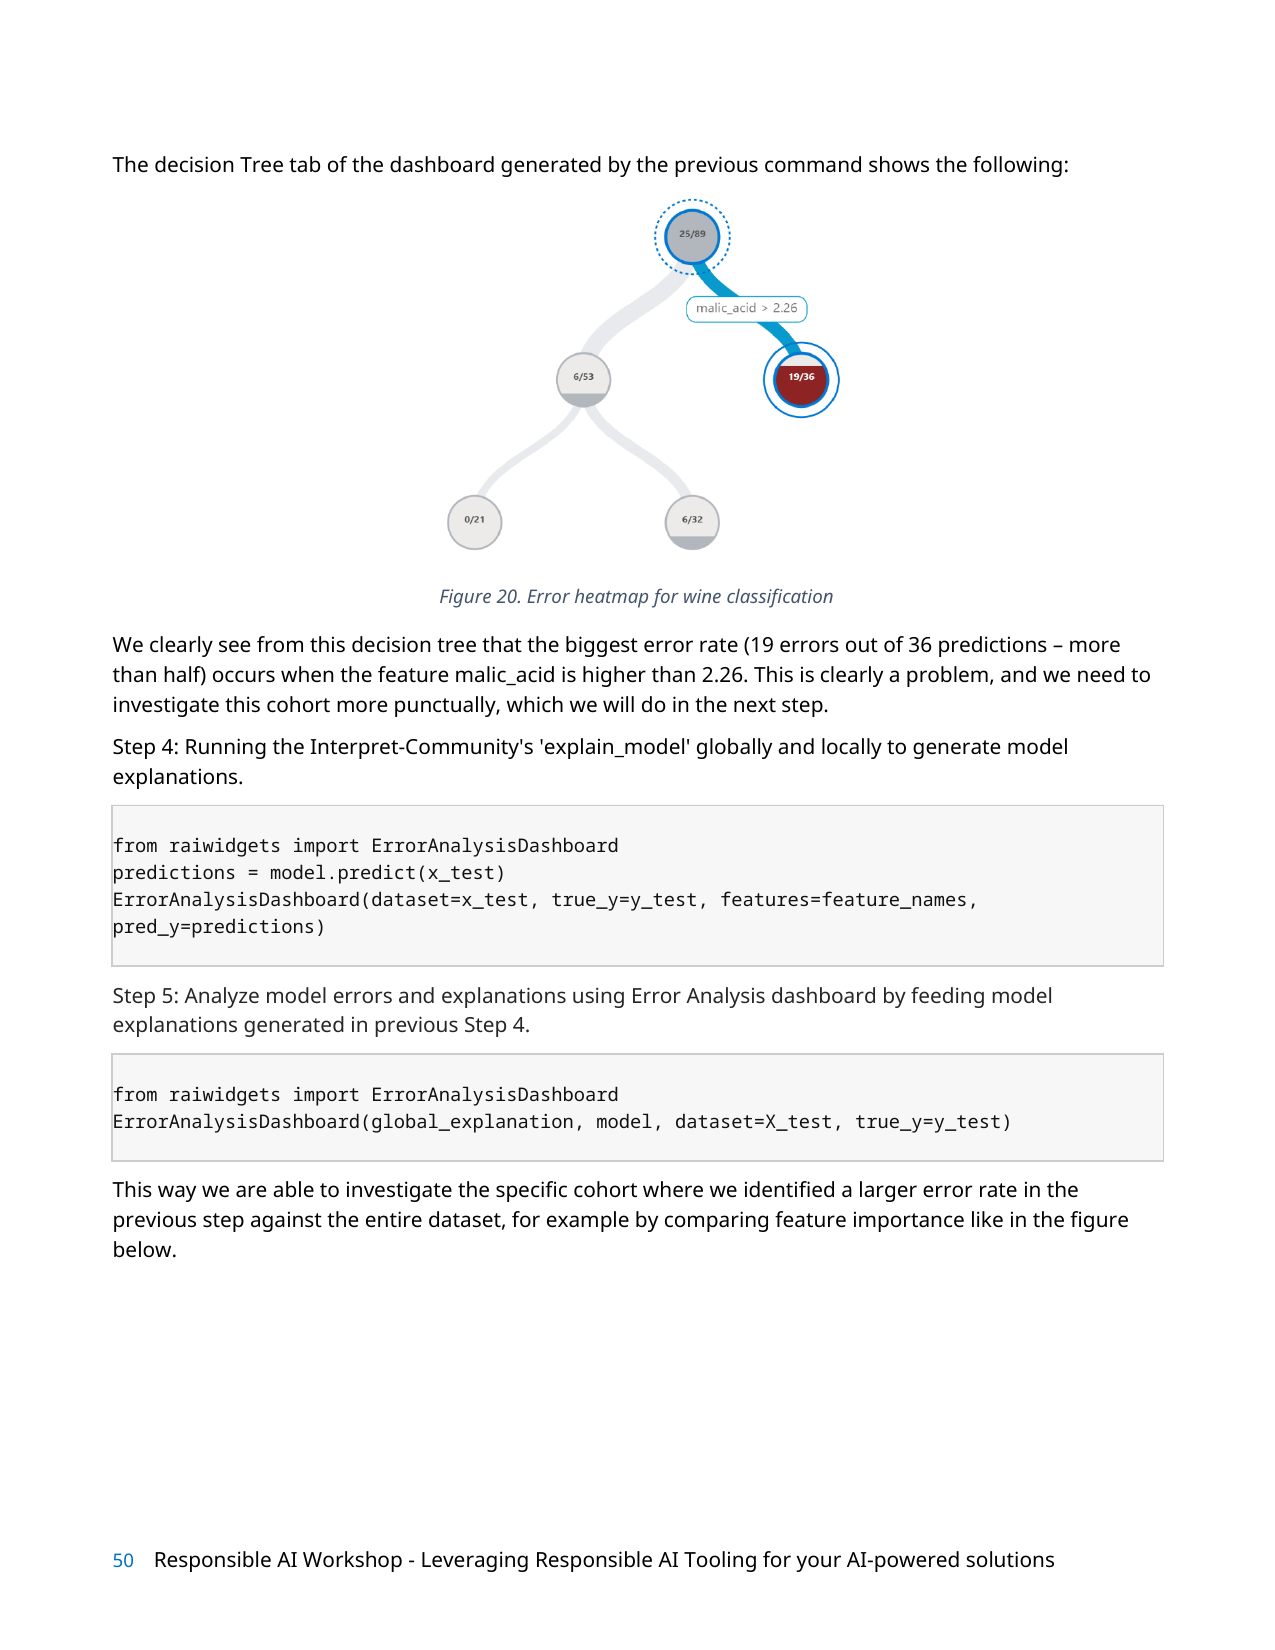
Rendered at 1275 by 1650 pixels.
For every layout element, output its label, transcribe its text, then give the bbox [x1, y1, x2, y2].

text from raiwidgets import ErrorAnalysisDashboard [113, 831, 1163, 858]
text ErrorAnalysisDashboard(dataset=x_test, true_y=y_test, features=feature_names, pred_y=predictions) [113, 885, 1163, 938]
text This way we are able to investigate the specific cohort where we identified a larger error rate in the previous step against the entire dataset, for example by comparing feature importance like in the figure below. [112, 1176, 1162, 1263]
text ErrorAnalysisDashboard(global_explanation, model, dataset=X_test, true_y=y_test) [113, 1106, 1163, 1133]
text The decision Tree tab of the dashboard generated by the previous command shows the following: [112, 150, 1162, 178]
text Step 5: Analyze model errors and explanations using Error Analysis dashboard by feeding model explanations generated in previous Step 4. [112, 981, 1162, 1039]
text We clearly see from this decision tree that the biggest error rate (19 errors out of 36 predictions – more than half) occurs when the feature malic_acid is higher than 2.26. This is clearly a problem, and we need to investigate this cohort more punctually, which we will do in the next step. [112, 631, 1162, 718]
picture [424, 192, 851, 569]
text Step 4: Running the Interpret-Community's 'explain_model' globally and locally to generate model explanations. [112, 732, 1162, 791]
text from raiwidgets import ErrorAnalysisDashboard [113, 1079, 1163, 1106]
text predictions = model.predict(x_test) [113, 858, 1163, 885]
